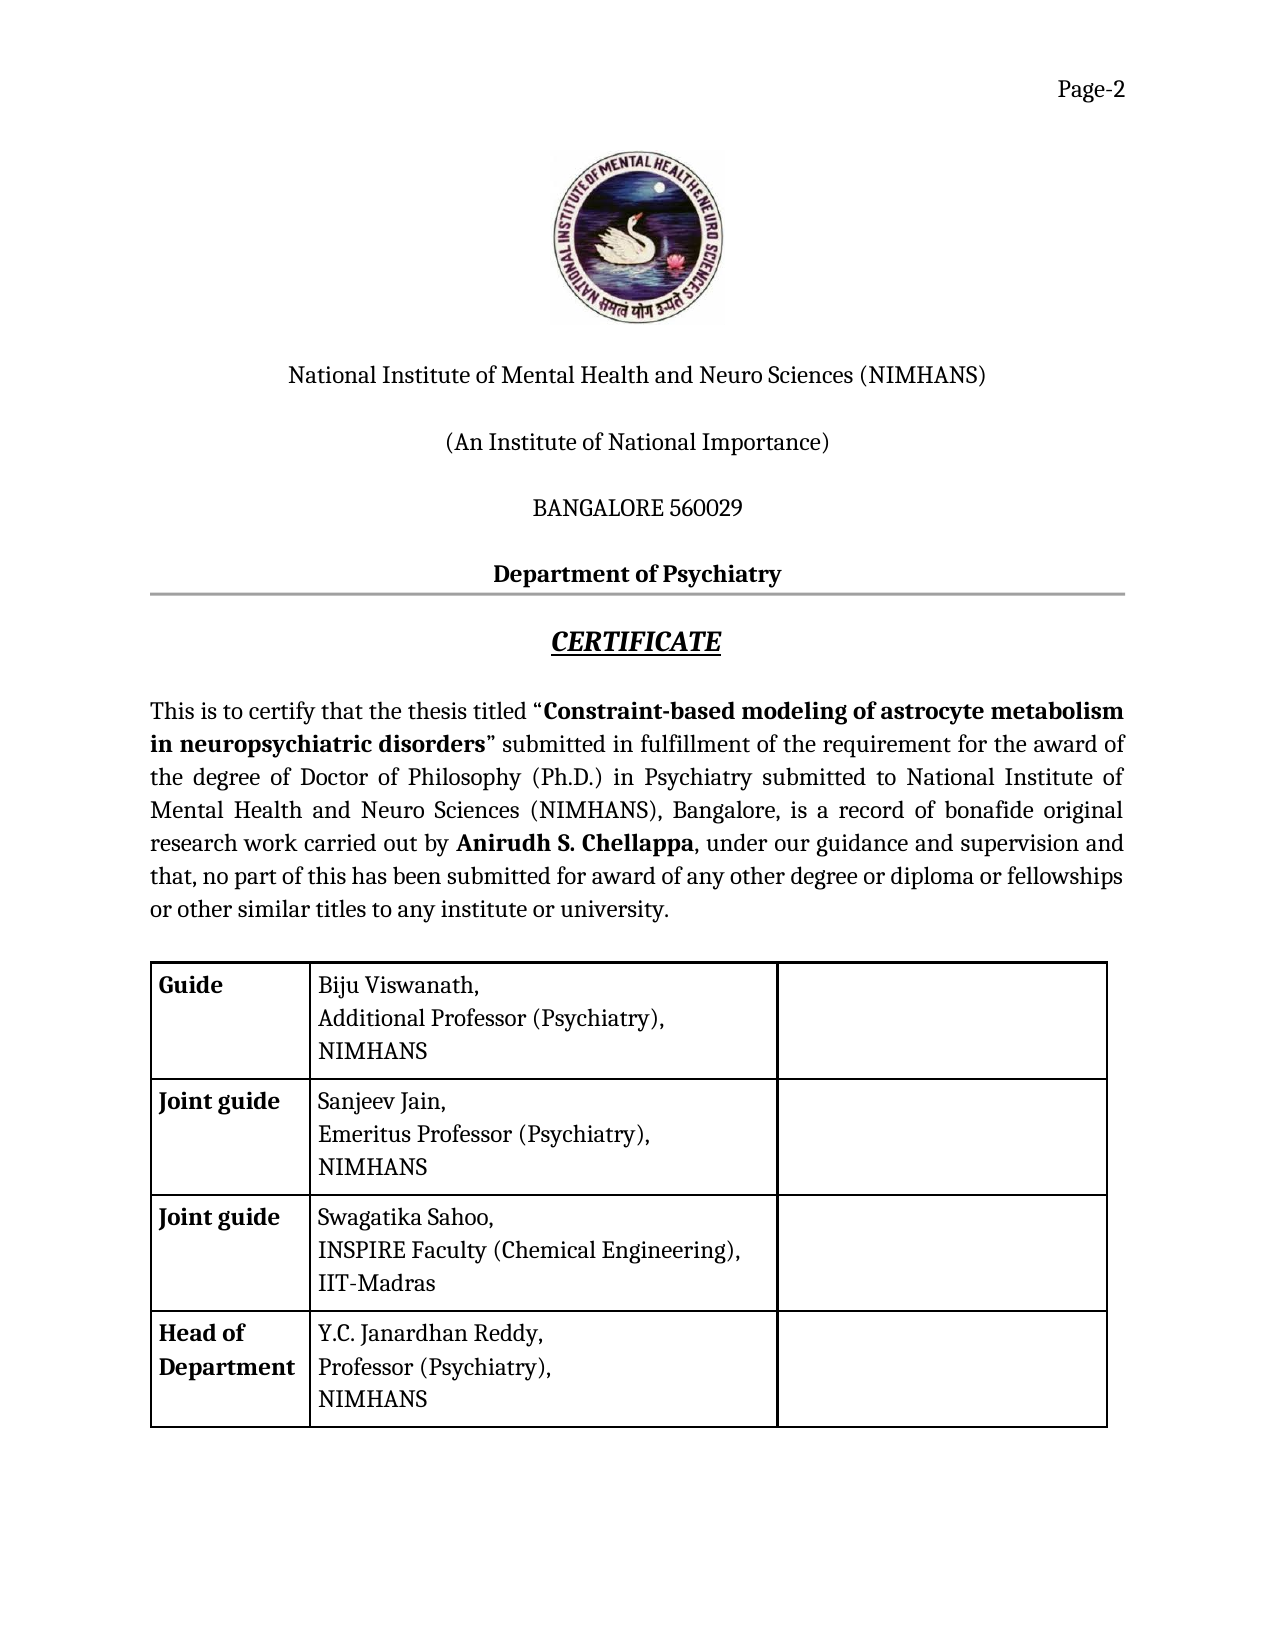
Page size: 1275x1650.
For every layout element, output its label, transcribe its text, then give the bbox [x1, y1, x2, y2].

table_cell Y.C. Janardhan Reddy, Professor (Psychiatry), NIMHANS [311, 1312, 776, 1426]
text BANGALORE 560029 [150, 493, 1125, 522]
table_cell Joint guide [152, 1196, 309, 1310]
table_cell [779, 1312, 1106, 1426]
table_cell [779, 1196, 1106, 1310]
table_cell Sanjeev Jain, Emeritus Professor (Psychiatry), NIMHANS [311, 1080, 776, 1194]
table_header Biju Viswanath, Additional Professor (Psychiatry), NIMHANS [311, 964, 776, 1077]
table_cell Head of Department [152, 1312, 309, 1426]
table_header [779, 964, 1106, 1077]
table_cell [779, 1080, 1106, 1194]
text National Institute of Mental Health and Neuro Sciences (NIMHANS) [150, 361, 1125, 390]
text CERTIFICATE [150, 626, 1125, 659]
text (An Institute of National Importance) [150, 427, 1125, 456]
table_cell Joint guide [152, 1080, 309, 1194]
table_cell Swagatika Sahoo, INSPIRE Faculty (Chemical Engineering), IIT-Madras [311, 1196, 776, 1310]
table_header Guide [152, 964, 309, 1077]
text Department of Psychiatry [150, 559, 1125, 588]
text This is to certify that the thesis titled “Constraint-based modeling of astrocyte metabolism in neuropsychiatric disorders” submitted in fulfillment of the requirement for the award of the degree of Doctor of Philosophy (Ph.D.) in Psychiatry submitted to National Institute of Mental Health and Neuro Sciences (NIMHANS), Bangalore, is a record of bonafide original research work carried out by Anirudh S. Chellappa, under our guidance and supervision and that, no part of this has been submitted for award of any other degree or diploma or fellowships or other similar titles to any institute or university. [150, 697, 1125, 924]
picture [550, 150, 725, 325]
